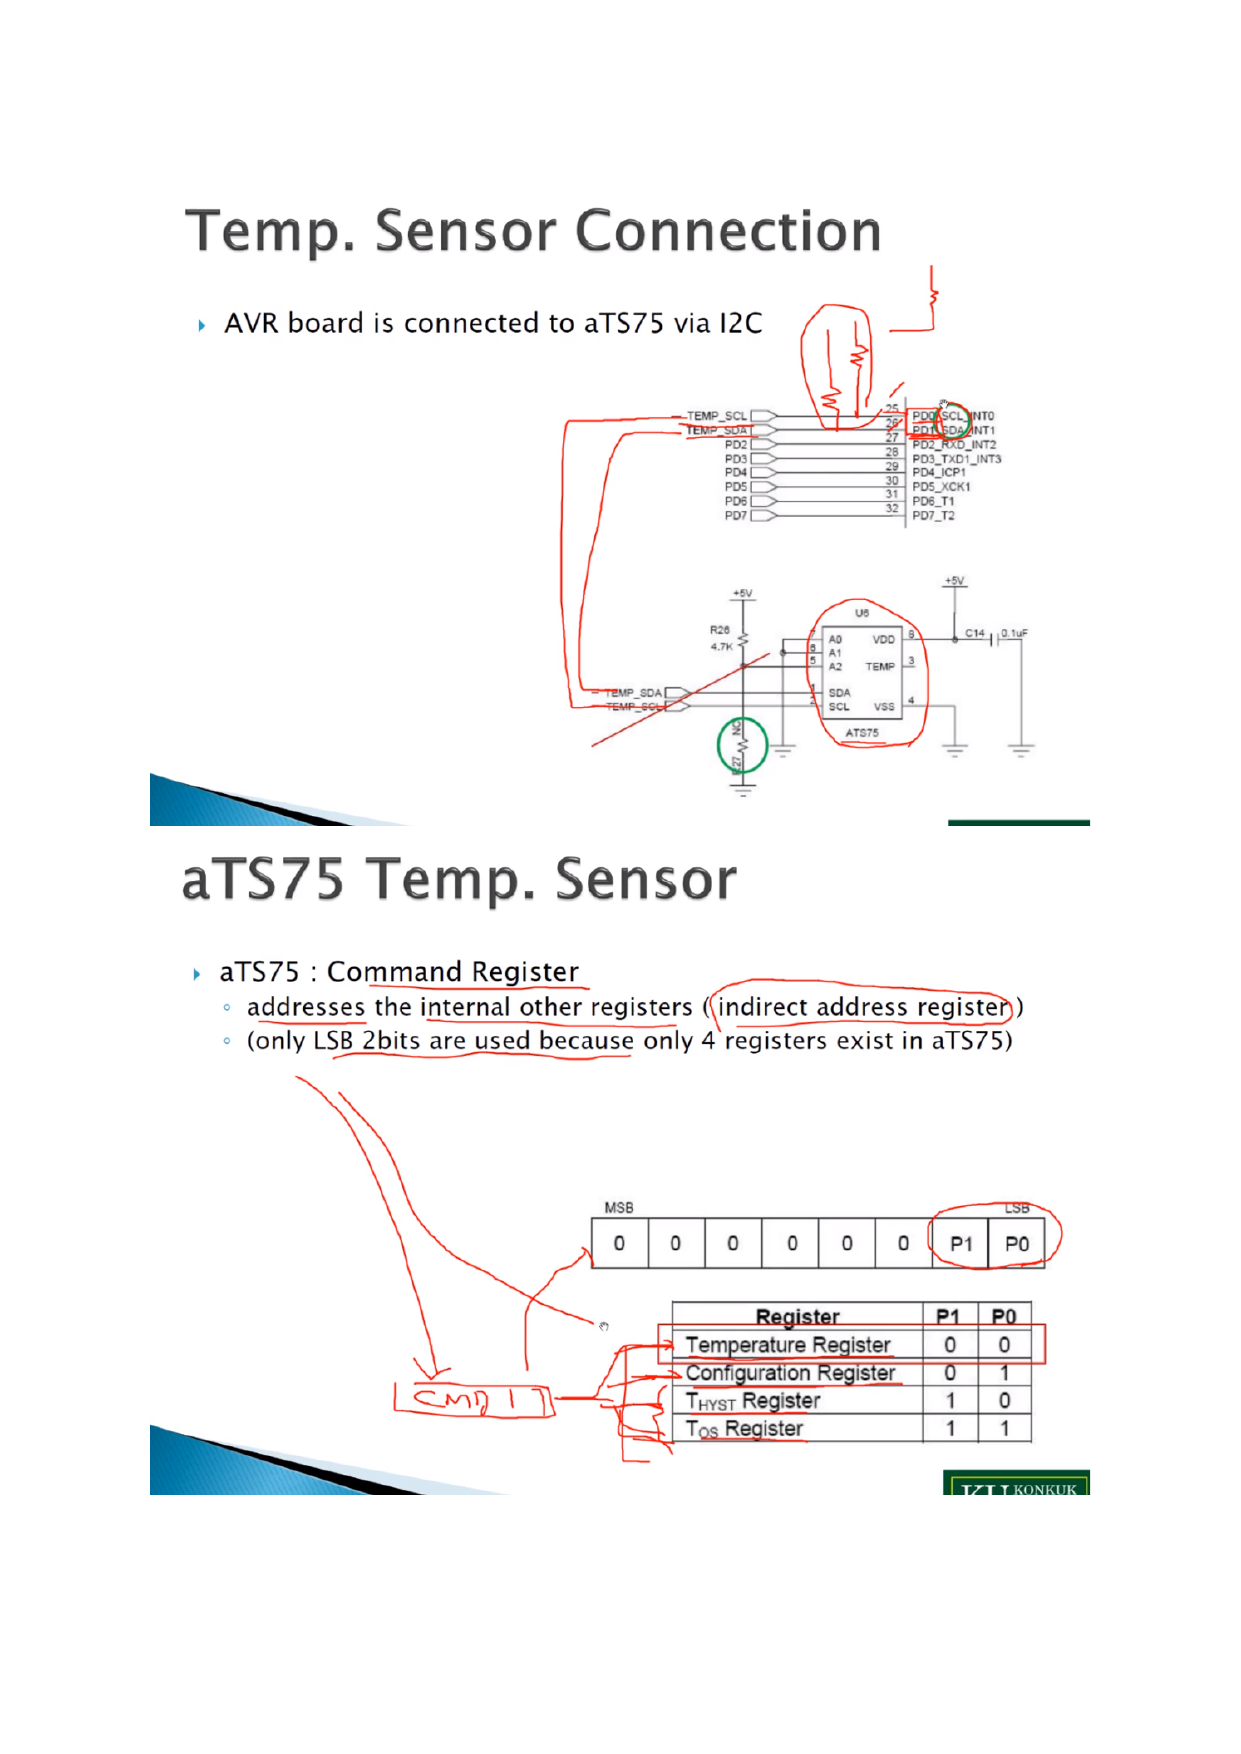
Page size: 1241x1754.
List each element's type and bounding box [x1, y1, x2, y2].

picture [150, 828, 1091, 1495]
picture [150, 177, 1091, 826]
